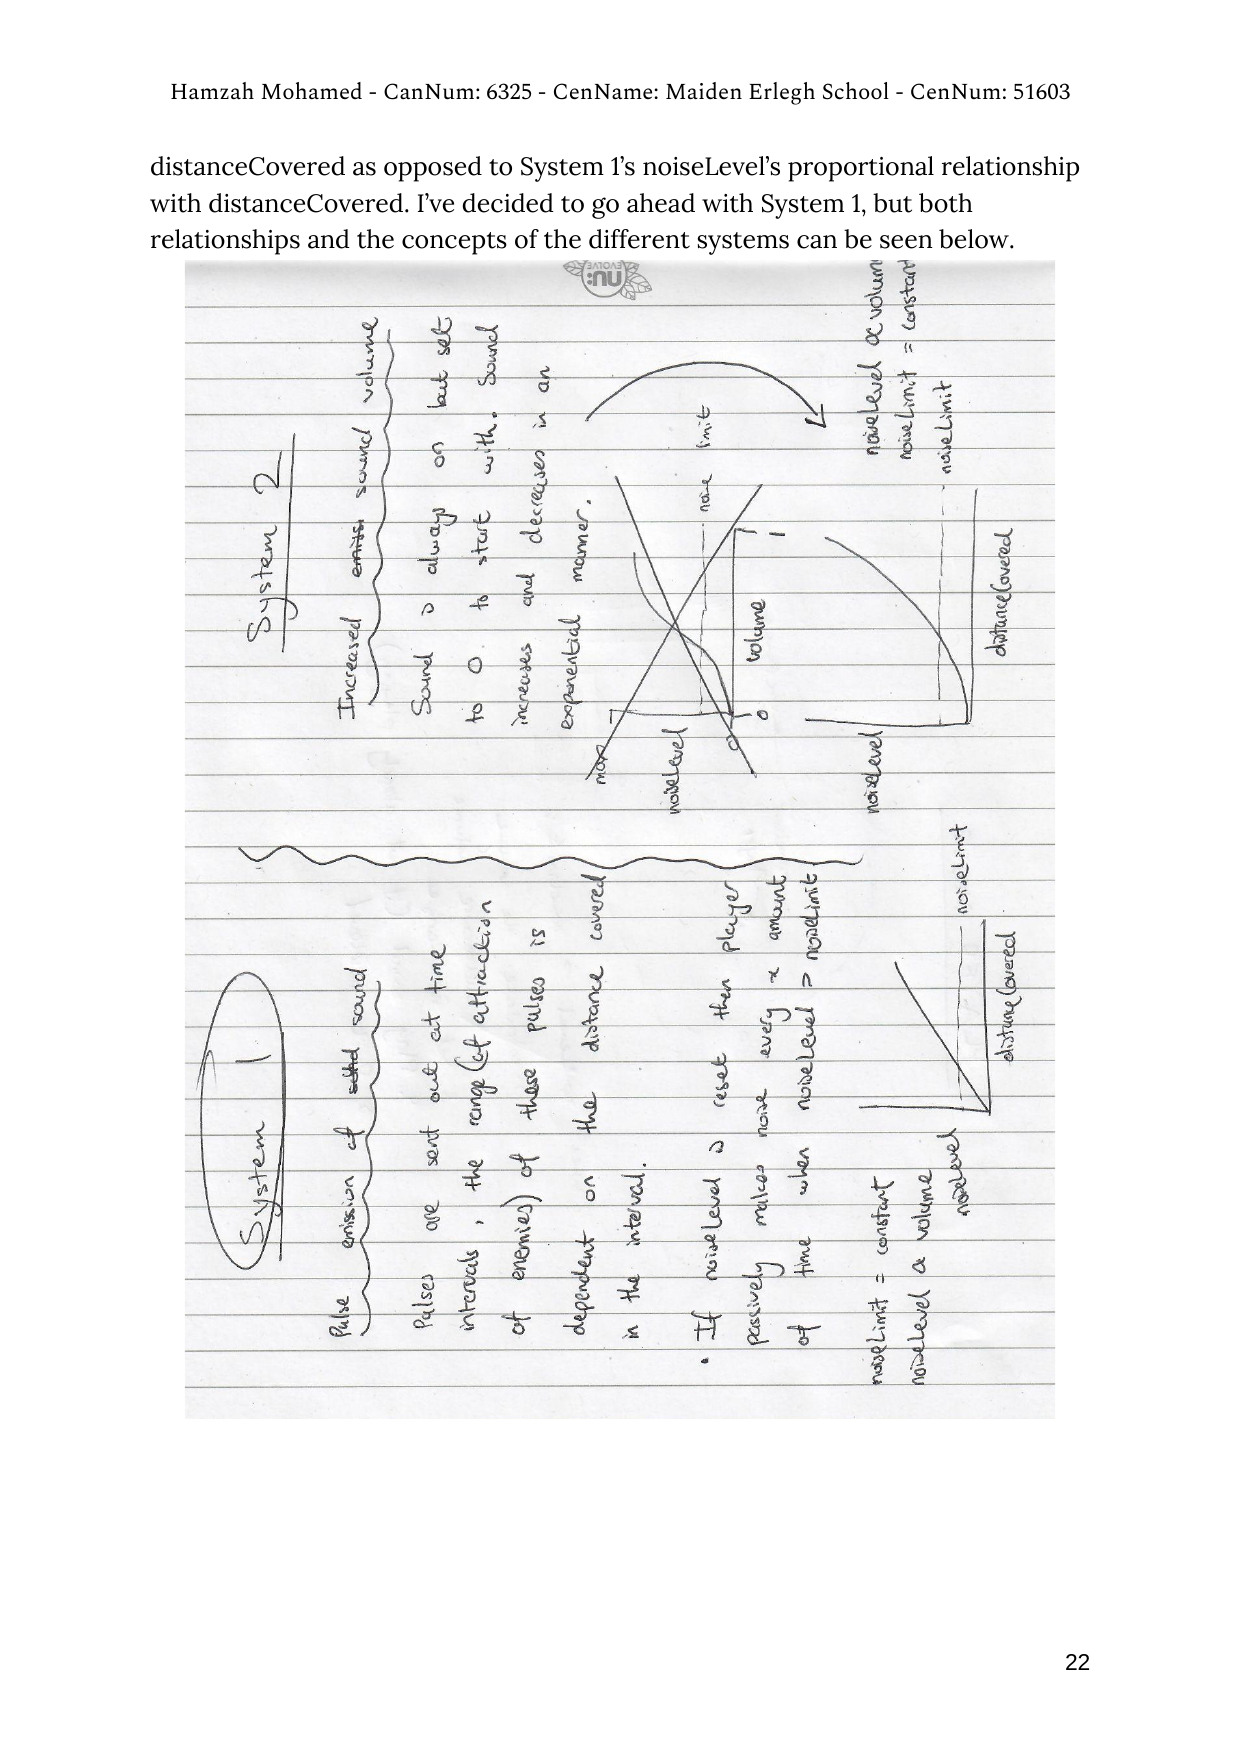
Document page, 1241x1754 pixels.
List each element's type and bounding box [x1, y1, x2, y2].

text [150, 150, 1090, 256]
picture [184, 260, 1056, 1419]
